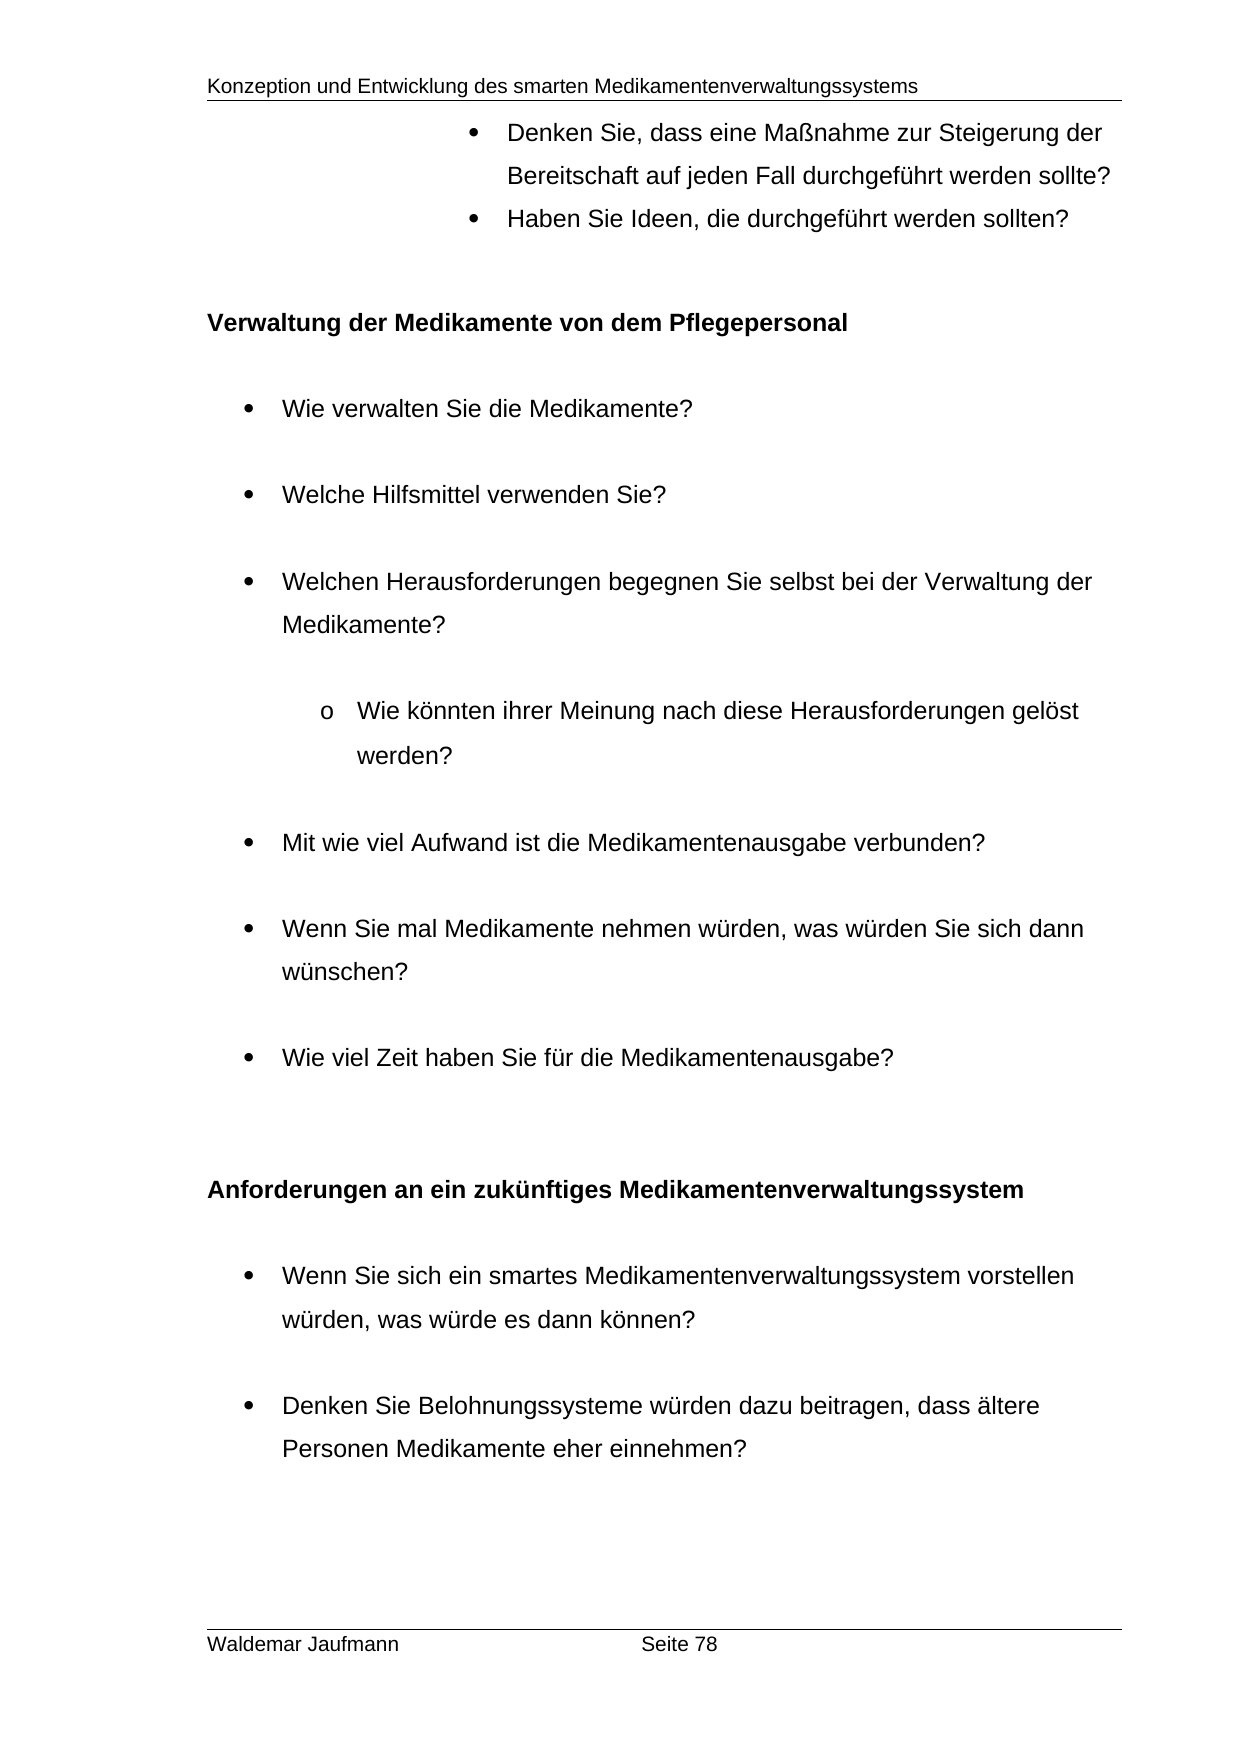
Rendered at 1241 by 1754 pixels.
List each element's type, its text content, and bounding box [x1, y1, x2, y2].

list Wie viel Zeit haben Sie für die Medikamentenausgabe? [244, 1043, 1122, 1072]
list Mit wie viel Aufwand ist die Medikamentenausgabe verbunden? [244, 827, 1122, 856]
list Wenn Sie mal Medikamente nehmen würden, was würden Sie sich dann wünschen? [244, 914, 1122, 986]
text Anforderungen an ein zukünftiges Medikamentenverwaltungssystem [207, 1175, 1122, 1204]
text Verwaltung der Medikamente von dem Pflegepersonal [207, 307, 1122, 336]
list Haben Sie Ideen, die durchgeführt werden sollten? [469, 204, 1122, 233]
list Denken Sie, dass eine Maßnahme zur Steigerung der Bereitschaft auf jeden Fall durchgeführt werden sollte? [469, 118, 1122, 190]
list Wenn Sie sich ein smartes Medikamentenverwaltungssystem vorstellen würden, was würde es dann können? [244, 1261, 1122, 1333]
list Welchen Herausforderungen begegnen Sie selbst bei der Verwaltung der Medikamente? [244, 566, 1122, 638]
list Welche Hilfsmittel verwenden Sie? [244, 480, 1122, 509]
list Wie könnten ihrer Meinung nach diese Herausforderungen gelöst werden? [319, 696, 1122, 770]
list Wie verwalten Sie die Medikamente? [244, 394, 1122, 423]
list Denken Sie Belohnungssysteme würden dazu beitragen, dass ältere Personen Medikamente eher einnehmen? [244, 1391, 1122, 1463]
